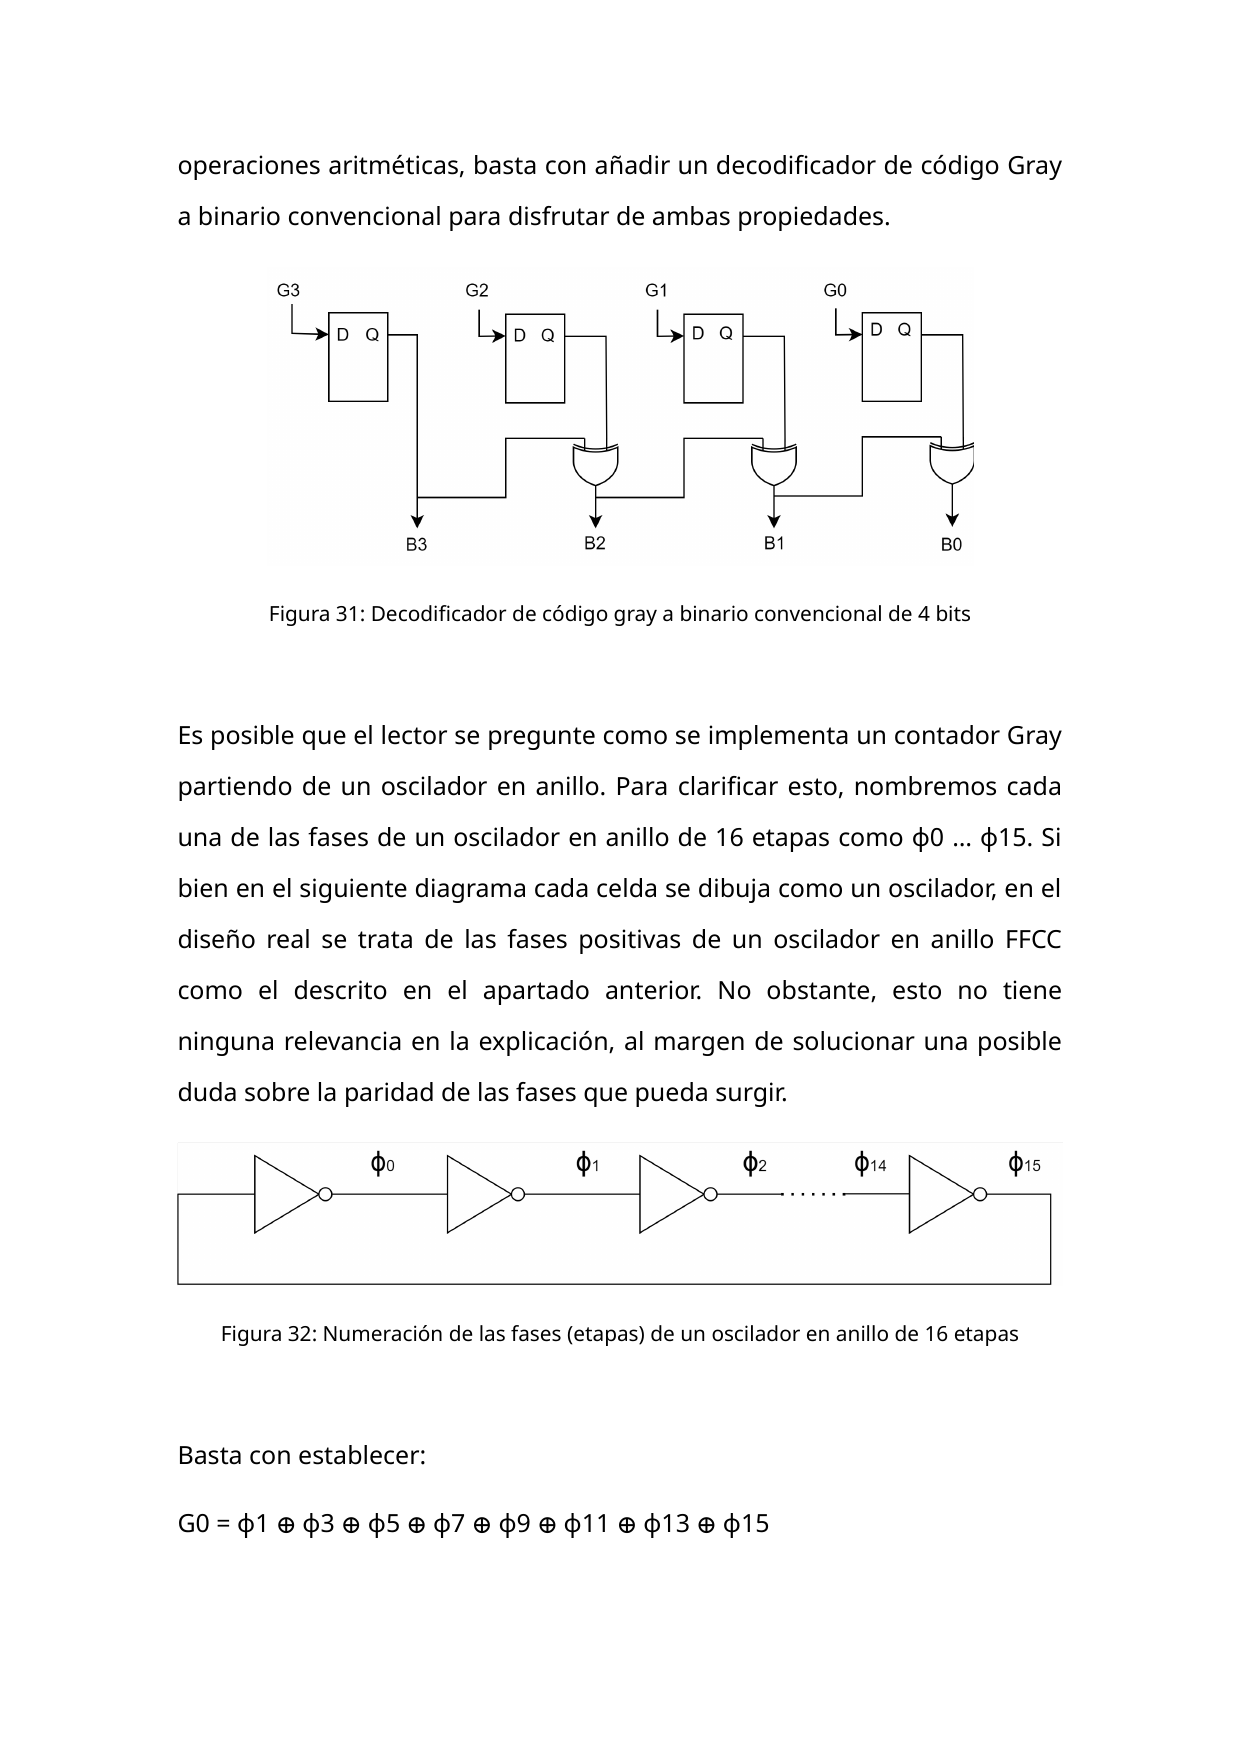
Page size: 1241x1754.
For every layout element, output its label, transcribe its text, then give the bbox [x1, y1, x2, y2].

text Figura 31: Decodificador de código gray a binario convencional de 4 bits [177, 599, 1063, 627]
picture [266, 266, 974, 566]
picture [177, 1142, 1063, 1286]
text G0 = ϕ1 ⊕ ϕ3 ⊕ ϕ5 ⊕ ϕ7 ⊕ ϕ9 ⊕ ϕ11 ⊕ ϕ13 ⊕ ϕ15 [177, 1506, 1063, 1540]
text Basta con establecer: [177, 1438, 1063, 1472]
text Figura 32: Numeración de las fases (etapas) de un oscilador en anillo de 16 etapas [177, 1319, 1063, 1348]
text Es posible que el lector se pregunte como se implementa un contador Gray partiendo de un oscilador en anillo. Para clarificar esto, nombremos cada una de las fases de un oscilador en anillo de 16 etapas como ϕ0 … ϕ15. Si bien en el siguiente diagrama cada celda se dibuja como un oscilador, en el diseño real se trata de las fases positivas de un oscilador en anillo FFCC como el descrito en el apartado anterior. No obstante, esto no tiene ninguna relevancia en la explicación, al margen de solucionar una posible duda sobre la paridad de las fases que pueda surgir. [177, 717, 1063, 1109]
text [177, 148, 1063, 233]
